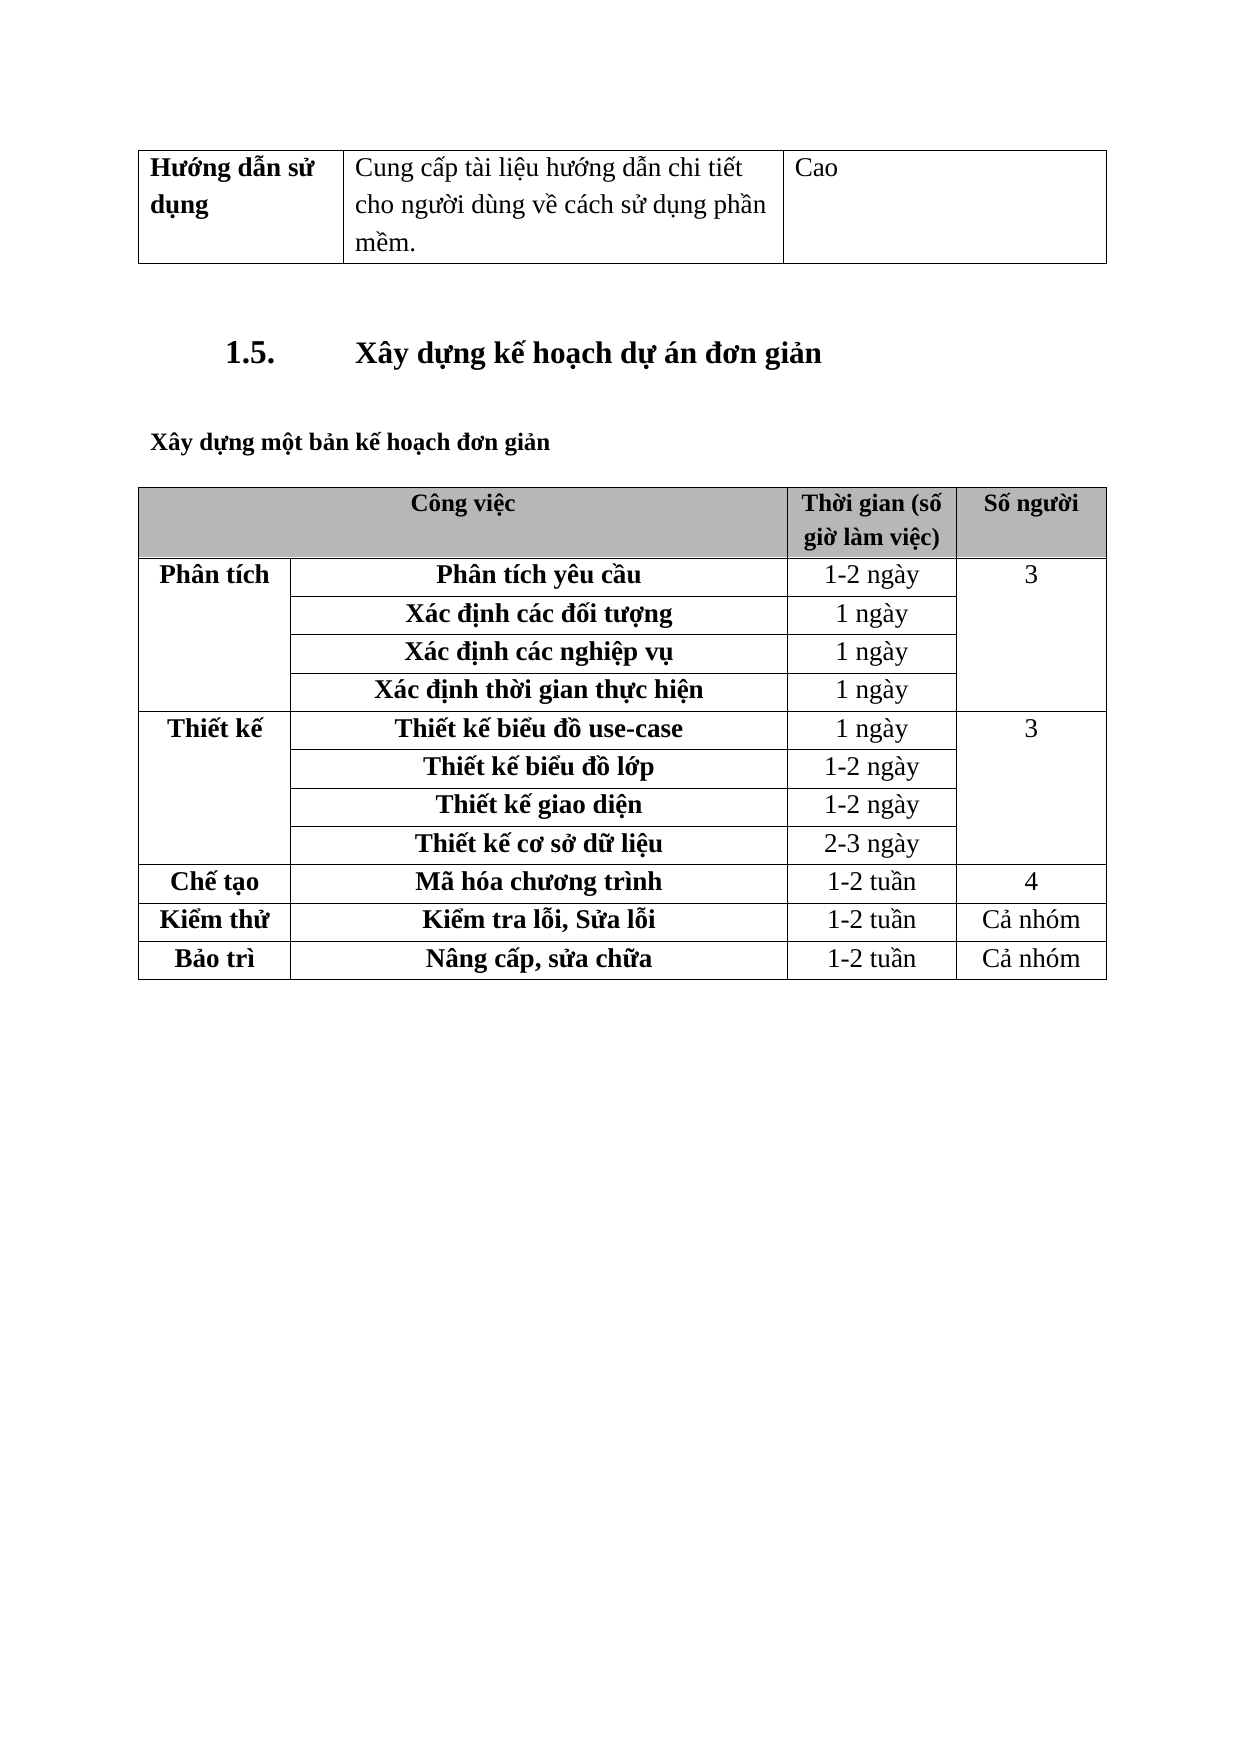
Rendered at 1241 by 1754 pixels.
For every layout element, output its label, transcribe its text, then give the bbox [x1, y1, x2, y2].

table_cell Cung cấp tài liệu hướng dẫn chi tiết cho người dùng về cách sử dụng phần mềm. [344, 151, 783, 263]
table_cell Xác định các đối tượng [291, 597, 787, 634]
table_cell Nâng cấp, sửa chữa [291, 942, 787, 979]
table_cell 1-2 tuần [788, 904, 956, 941]
table_cell Hướng dẫn sử dụng [139, 151, 343, 263]
subtitle Xây dựng kế hoạch dự án đơn giản [225, 333, 1090, 371]
table_cell Kiểm thử [139, 904, 290, 941]
table_cell Bảo trì [139, 942, 290, 979]
table_header Công việc [139, 488, 787, 557]
table_cell Xác định các nghiệp vụ [291, 635, 787, 672]
table_cell Kiểm tra lỗi, Sửa lỗi [291, 904, 787, 941]
table_cell Thiết kế [139, 712, 290, 864]
table_cell 1 ngày [788, 712, 956, 749]
table_cell 1 ngày [788, 597, 956, 634]
table_cell Mã hóa chương trình [291, 865, 787, 902]
table_header Số người [957, 488, 1106, 557]
table_cell Xác định thời gian thực hiện [291, 674, 787, 711]
table_cell 1-2 ngày [788, 559, 956, 596]
table_cell Phân tích [139, 559, 290, 711]
table_cell Thiết kế cơ sở dữ liệu [291, 827, 787, 864]
table_cell 1 ngày [788, 635, 956, 672]
table_cell 4 [957, 865, 1106, 902]
table_cell Chế tạo [139, 865, 290, 902]
table_cell 3 [957, 559, 1106, 711]
table_header Thời gian (số giờ làm việc) [788, 488, 956, 557]
table_cell Phân tích yêu cầu [291, 559, 787, 596]
table_cell 1 ngày [788, 674, 956, 711]
table_cell Cả nhóm [957, 942, 1106, 979]
table_cell Thiết kế biểu đồ lớp [291, 750, 787, 787]
table_cell 1-2 tuần [788, 865, 956, 902]
table_cell 1-2 ngày [788, 789, 956, 826]
table_cell 1-2 tuần [788, 942, 956, 979]
table_cell 1-2 ngày [788, 750, 956, 787]
table_cell 3 [957, 712, 1106, 864]
text Xây dựng một bản kế hoạch đơn giản [150, 427, 1090, 456]
table_cell Thiết kế giao diện [291, 789, 787, 826]
table_cell Cao [784, 151, 1106, 263]
table_cell Cả nhóm [957, 904, 1106, 941]
table_cell 2-3 ngày [788, 827, 956, 864]
table_cell Thiết kế biểu đồ use-case [291, 712, 787, 749]
